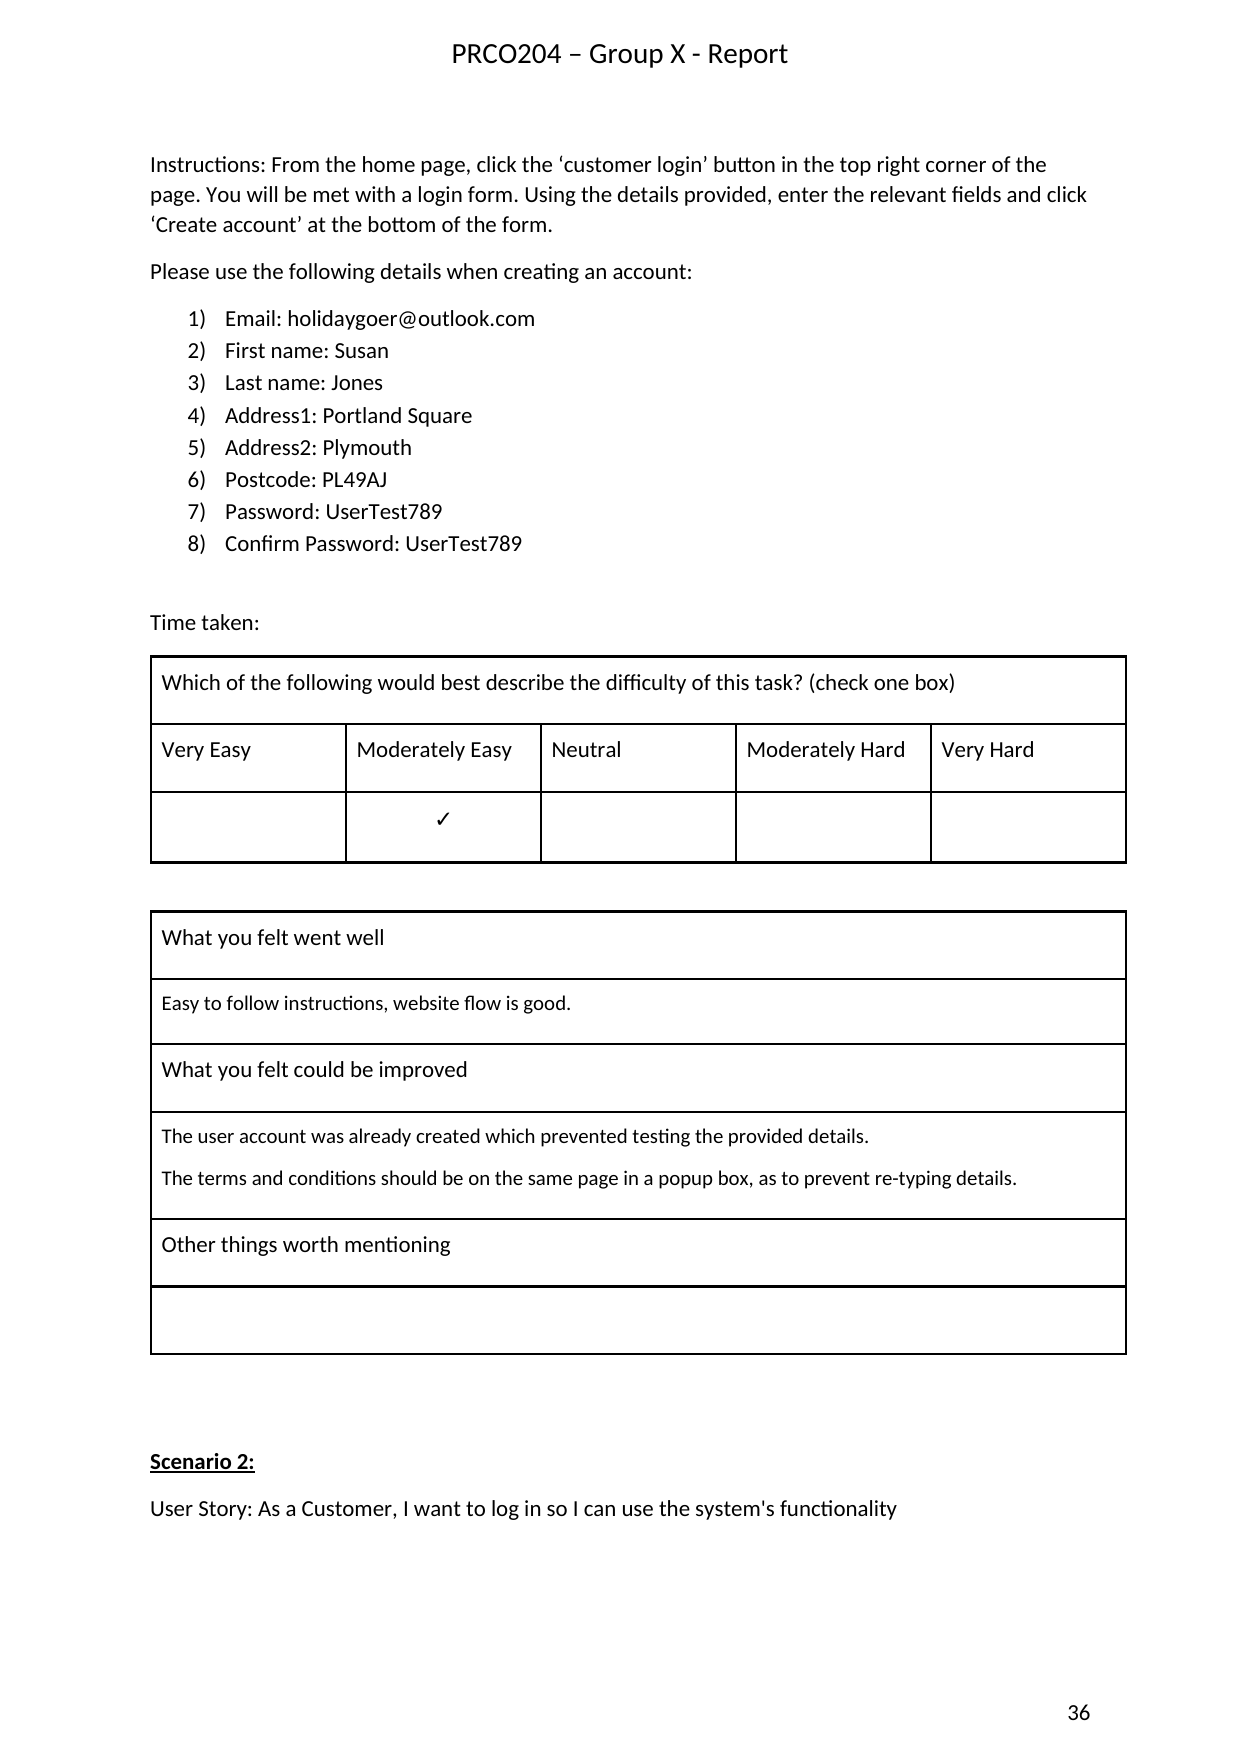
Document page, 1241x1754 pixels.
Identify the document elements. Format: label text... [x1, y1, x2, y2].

list Address2: Plymouth [187, 433, 1090, 461]
list Email: holidaygoer@outlook.com [187, 304, 1090, 332]
table_header Which of the following would best describe the difficulty of this task? (check one box) [152, 658, 1125, 723]
table_cell Easy to follow instructions, website flow is good. [152, 980, 1125, 1043]
table_cell [152, 1288, 1125, 1353]
list Address1: Portland Square [187, 401, 1090, 429]
list First name: Susan [187, 336, 1090, 364]
table_cell [932, 793, 1125, 861]
table_cell Very Easy [152, 725, 345, 791]
text Time taken: [150, 608, 1090, 637]
table_cell What you felt could be improved [152, 1045, 1125, 1111]
table_cell Other things worth mentioning [152, 1220, 1125, 1285]
table_cell ✓ [347, 793, 540, 861]
table_cell Very Hard [932, 725, 1125, 791]
table_header What you felt went well [152, 913, 1125, 978]
text Please use the following details when creating an account: [150, 257, 1090, 285]
table_cell Moderately Easy [347, 725, 540, 791]
list Last name: Jones [187, 368, 1090, 397]
table_cell Moderately Hard [737, 725, 930, 791]
table_cell [542, 793, 735, 861]
table_cell Neutral [542, 725, 735, 791]
table_cell The user account was already created which prevented testing the provided details. The terms and conditions should be on the same page in a popup box, as to prevent re-typing details. [152, 1113, 1125, 1218]
text Scenario 2: [150, 1447, 1090, 1475]
list Postcode: PL49AJ [187, 465, 1090, 493]
list Confirm Password: UserTest789 [187, 529, 1090, 557]
table_cell [737, 793, 930, 861]
table_cell [152, 793, 345, 861]
list Password: UserTest789 [187, 497, 1090, 525]
text Instructions: From the home page, click the ‘customer login’ button in the top right corner of the page. You will be met with a login form. Using the details provided, enter the relevant fields and click ‘Create account’ at the bottom of the form. [150, 150, 1090, 238]
text User Story: As a Customer, I want to log in so I can use the system's functionality [150, 1494, 1090, 1522]
